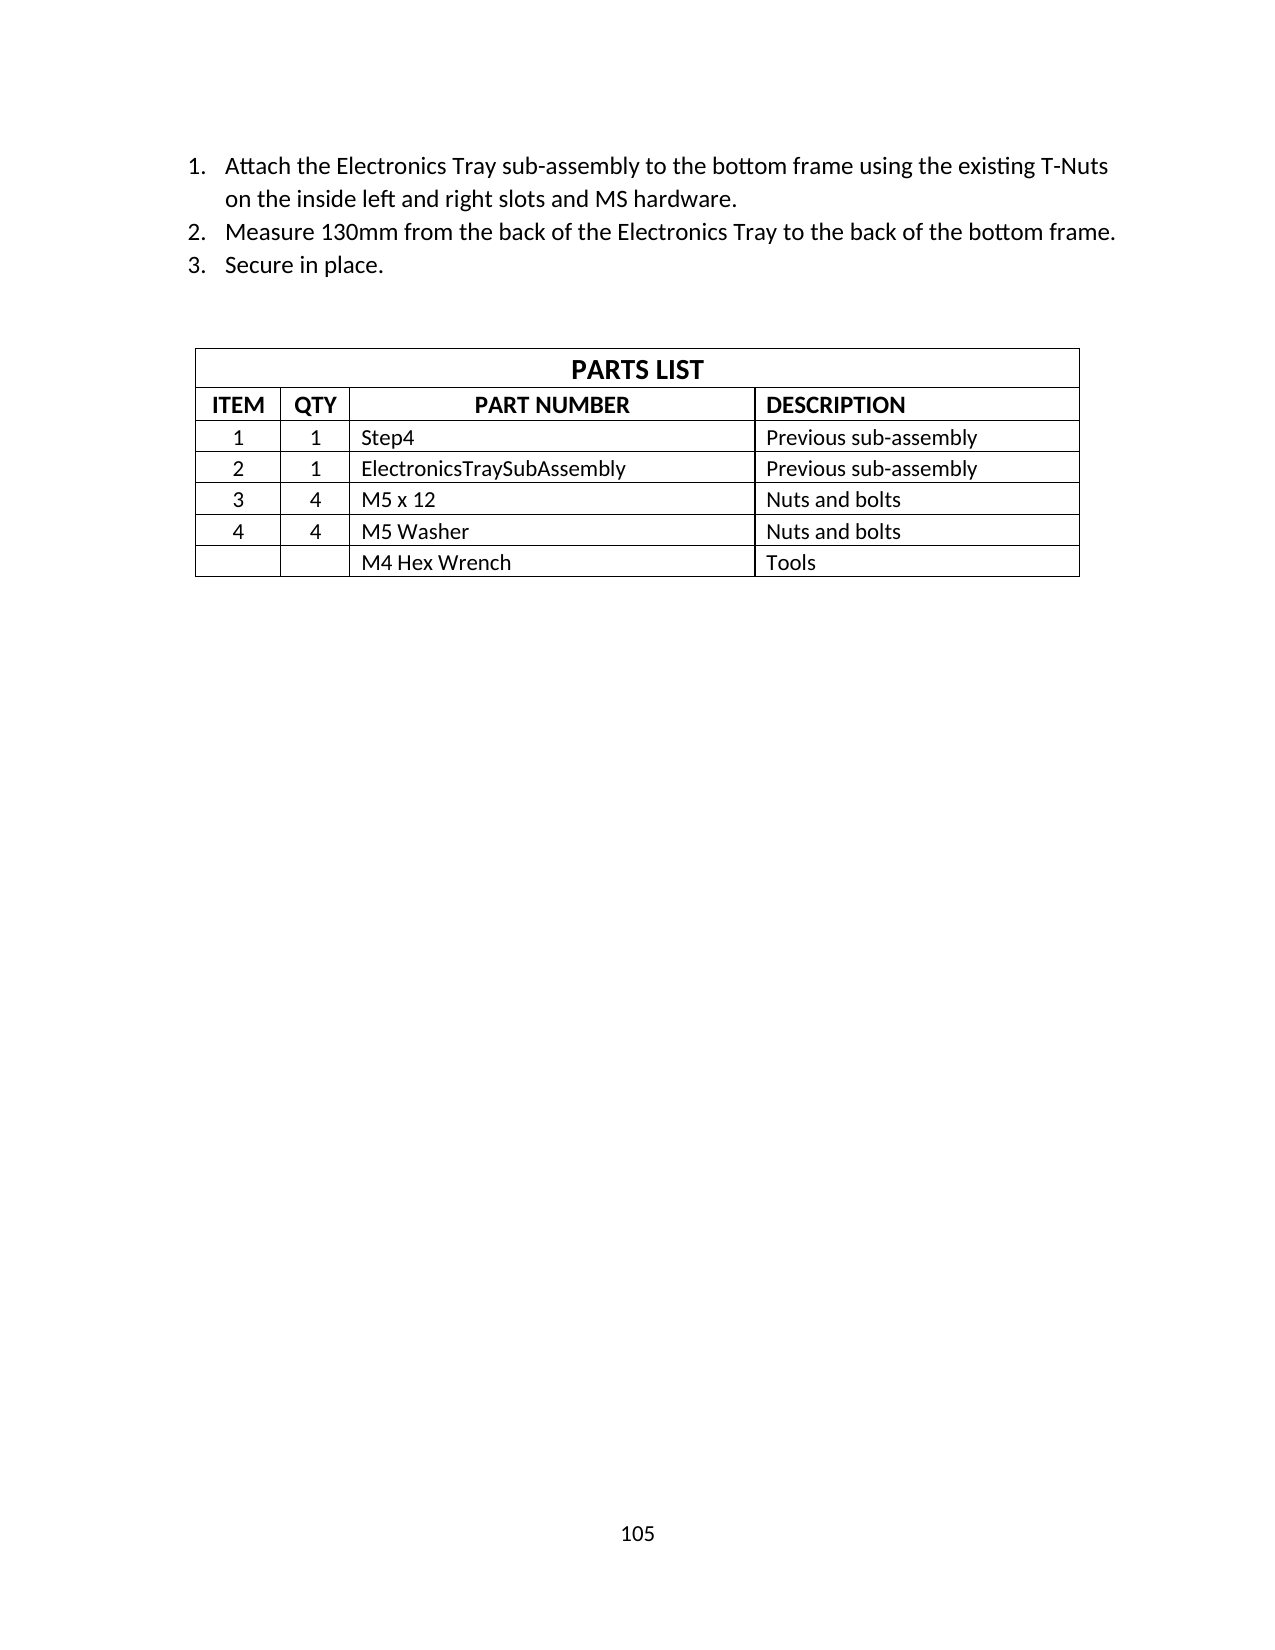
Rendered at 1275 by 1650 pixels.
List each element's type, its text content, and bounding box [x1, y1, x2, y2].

table_cell [196, 546, 280, 576]
table_cell ElectronicsTraySubAssembly [350, 452, 754, 482]
table_cell Previous sub-assembly [756, 452, 1079, 482]
table_cell DESCRIPTION [756, 388, 1079, 420]
table_cell 1 [281, 452, 349, 482]
table_cell 4 [196, 515, 280, 545]
table_cell 1 [281, 421, 349, 451]
table_cell QTY [281, 388, 349, 420]
table_cell 4 [281, 483, 349, 513]
table_cell 4 [281, 515, 349, 545]
table_cell ITEM [196, 388, 280, 420]
table_cell M5 x 12 [350, 483, 754, 513]
table_header PARTS LIST [196, 349, 1079, 387]
table_cell 3 [196, 483, 280, 513]
table_cell M5 Washer [350, 515, 754, 545]
table_cell PART NUMBER [350, 388, 754, 420]
table_cell Tools [756, 546, 1079, 576]
list Measure 130mm from the back of the Electronics Tray to the back of the bottom frame. [187, 216, 1125, 246]
list Attach the Electronics Tray sub-assembly to the bottom frame using the existing T-Nuts on the inside left and right slots and MS hardware. [187, 150, 1125, 213]
table_cell Step4 [350, 421, 754, 451]
table_cell 2 [196, 452, 280, 482]
table_cell M4 Hex Wrench [350, 546, 754, 576]
table_cell 1 [196, 421, 280, 451]
list Secure in place. [187, 249, 1125, 279]
table_cell Nuts and bolts [756, 515, 1079, 545]
table_cell [281, 546, 349, 576]
table_cell Nuts and bolts [756, 483, 1079, 513]
table_cell Previous sub-assembly [756, 421, 1079, 451]
